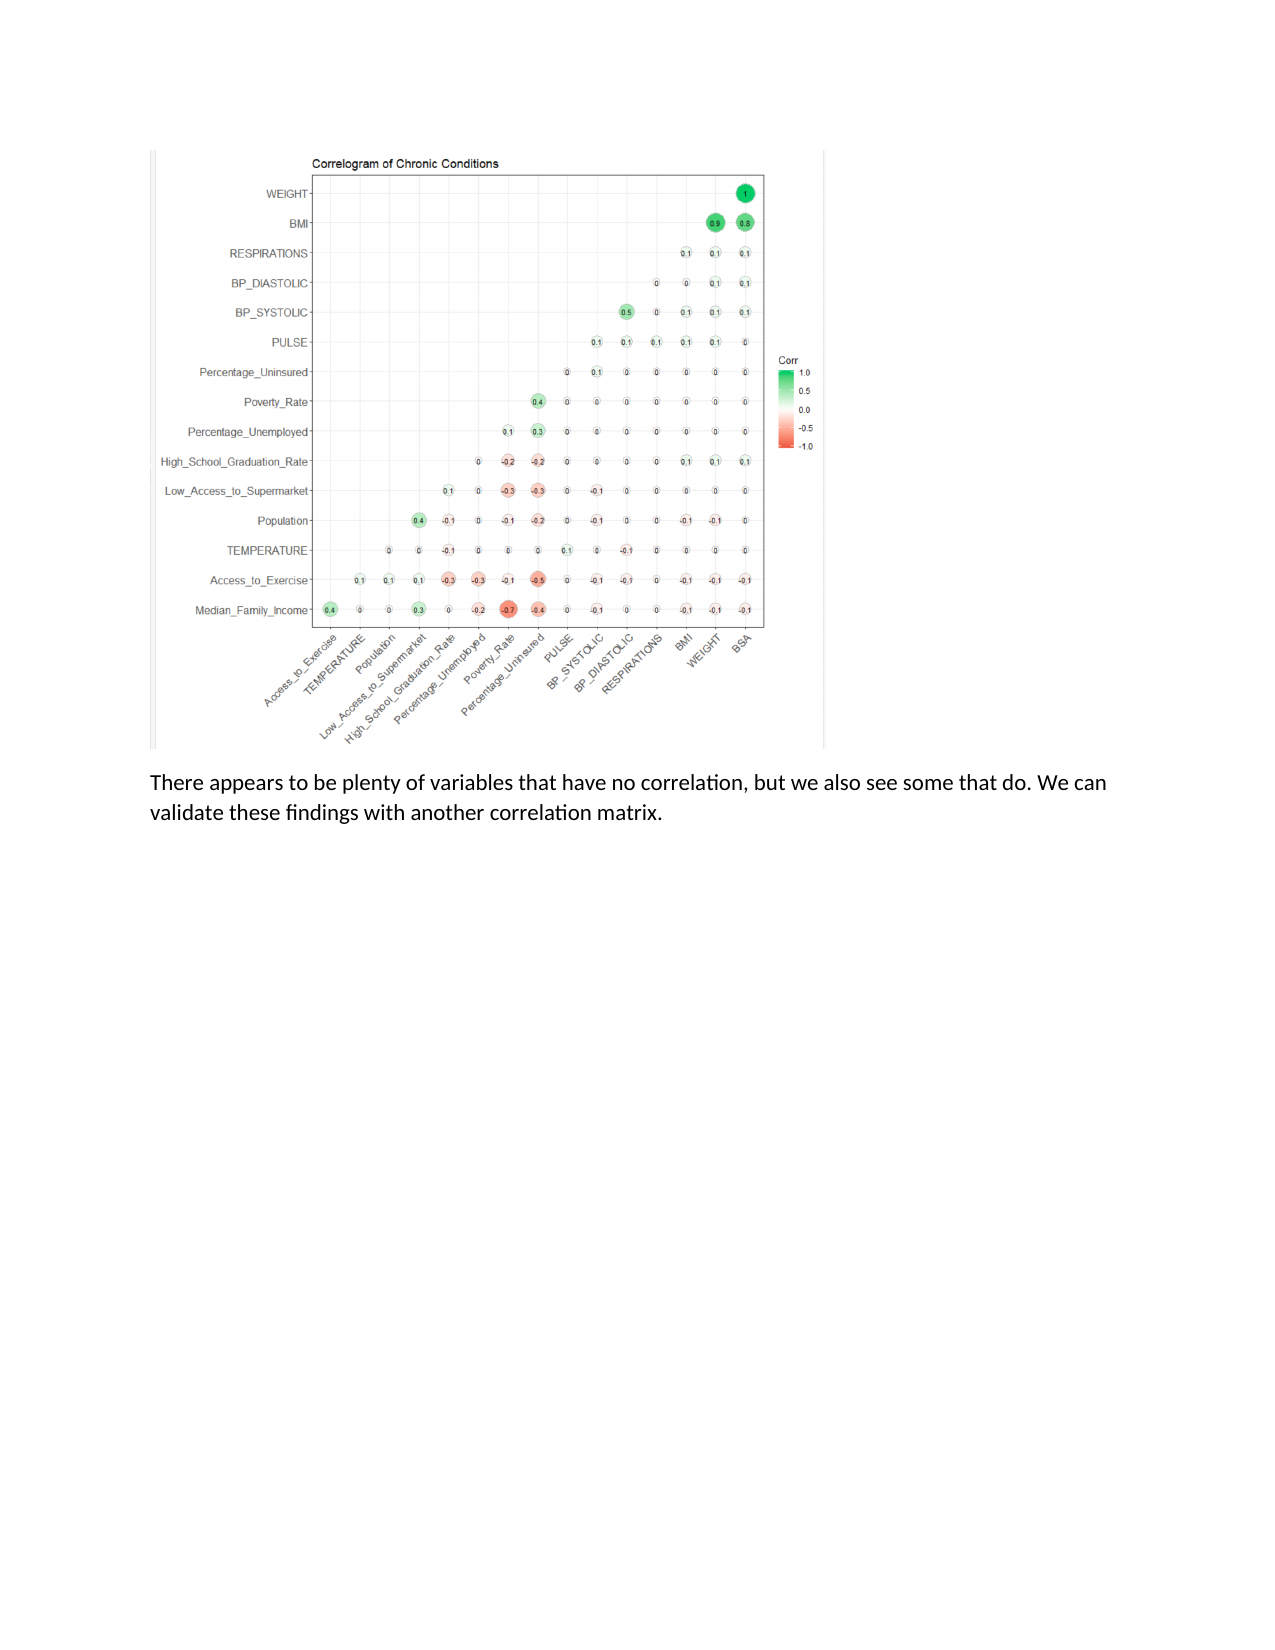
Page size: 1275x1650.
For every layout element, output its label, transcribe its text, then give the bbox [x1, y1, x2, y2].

picture [150, 150, 826, 749]
text There appears to be plenty of variables that have no correlation, but we also see some that do. We can validate these findings with another correlation matrix. [150, 768, 1125, 826]
